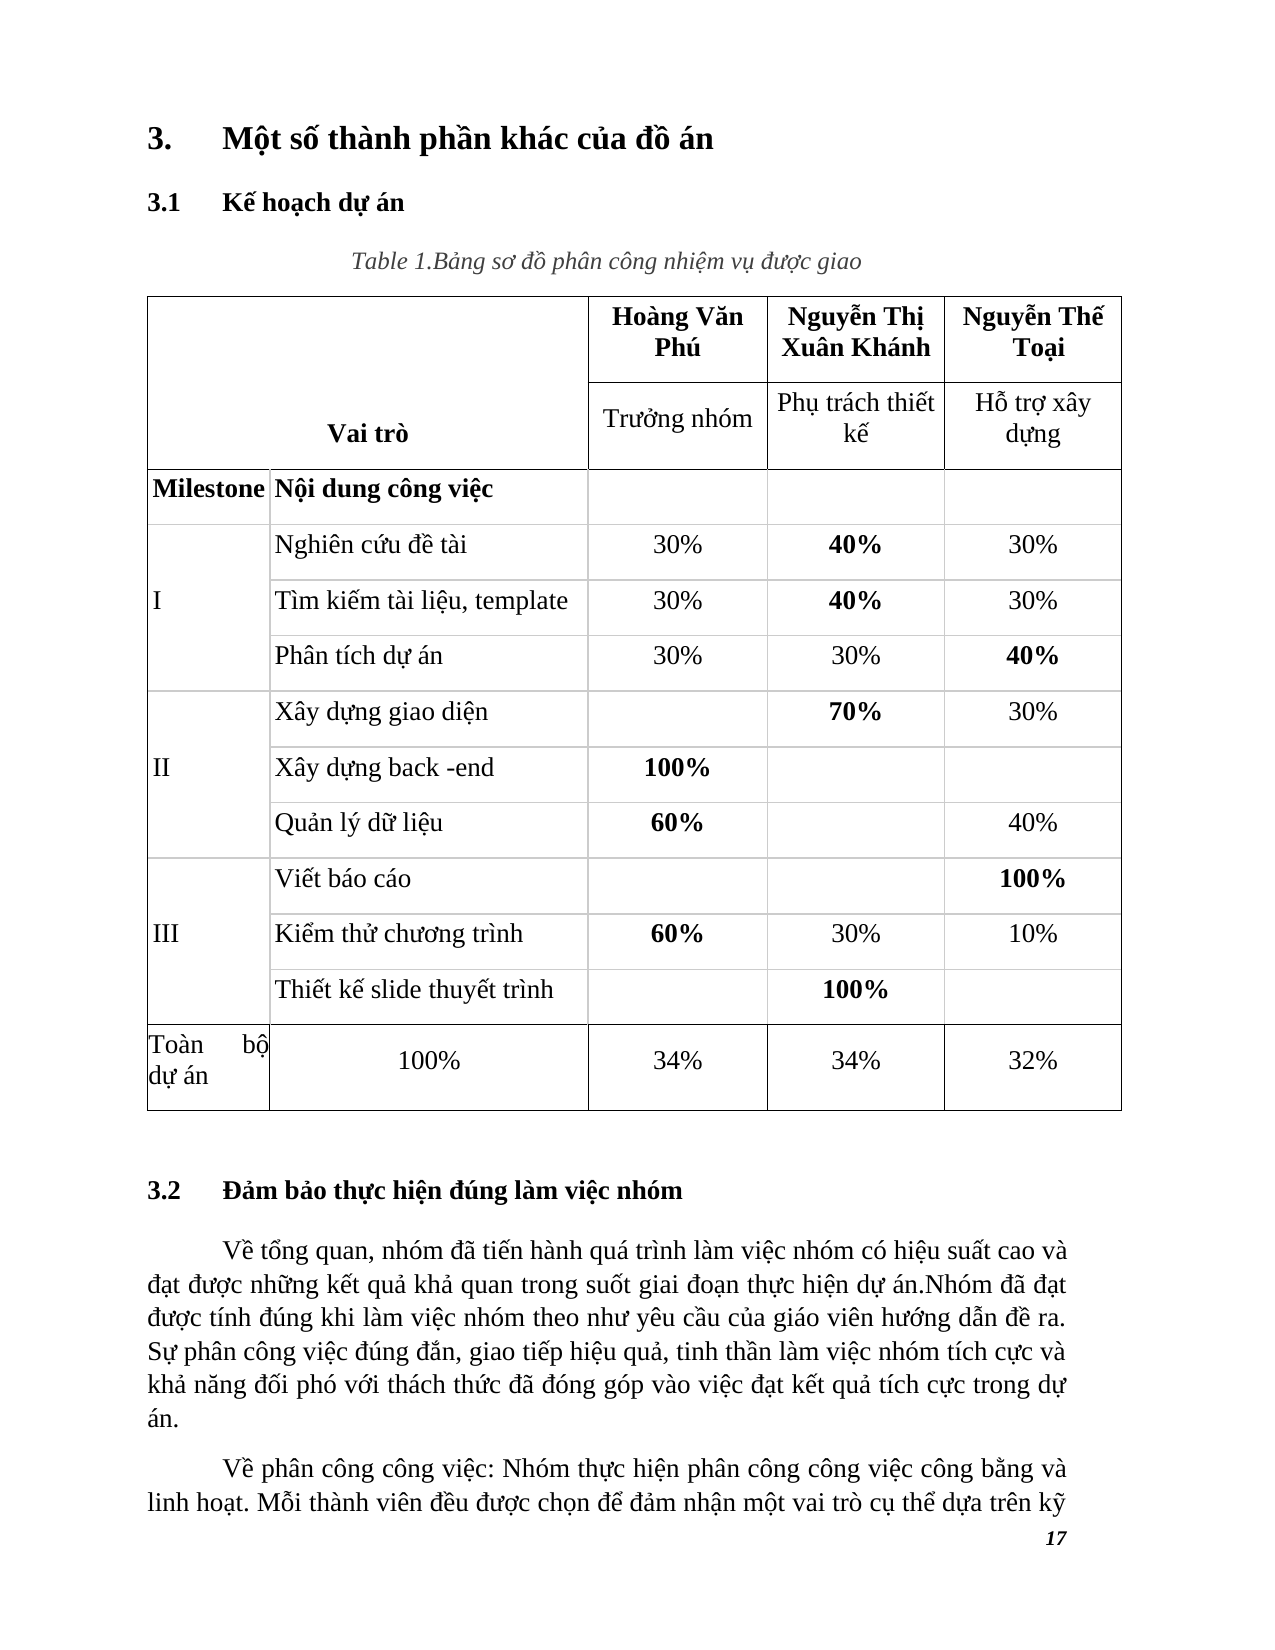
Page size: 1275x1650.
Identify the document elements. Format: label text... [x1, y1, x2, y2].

table_cell Toàn bộ dự án [148, 1025, 269, 1110]
table_cell 40% [768, 581, 944, 635]
table_cell 34% [768, 1025, 944, 1110]
table_cell 60% [589, 915, 767, 968]
table_cell 100% [768, 970, 944, 1024]
table_cell 100% [945, 859, 1121, 913]
table_cell 40% [945, 803, 1121, 857]
table_cell [945, 748, 1121, 802]
table_cell Kiểm thử chương trình [271, 915, 587, 968]
table_cell 40% [945, 636, 1121, 690]
table_cell Trưởng nhóm [589, 383, 767, 468]
table_cell 30% [945, 525, 1121, 579]
table_cell 34% [589, 1025, 767, 1110]
table_cell Nội dung công việc [271, 470, 587, 523]
table_cell [589, 970, 767, 1024]
table_cell 40% [768, 525, 944, 579]
table_cell [589, 470, 767, 523]
table_cell Xây dựng giao diện [271, 692, 587, 746]
table_cell [768, 470, 944, 523]
table_cell 30% [589, 636, 767, 690]
table_cell Xây dựng back -end [271, 748, 587, 802]
table_header Vai trò [148, 297, 588, 468]
table_cell [768, 859, 944, 913]
subtitle Kế hoạch dự án [147, 186, 1068, 217]
subtitle Đảm bảo thực hiện đúng làm việc nhóm [147, 1174, 1068, 1205]
table_cell 32% [945, 1025, 1121, 1110]
text Về tổng quan, nhóm đã tiến hành quá trình làm việc nhóm có hiệu suất cao và đạt được những kết quả khả quan trong suốt giai đoạn thực hiện dự án.Nhóm đã đạt được tính đúng khi làm việc nhóm theo như yêu cầu của giáo viên hướng dẫn đề ra. Sự phân công việc đúng đắn, giao tiếp hiệu quả, tinh thần làm việc nhóm tích cực và khả năng đối phó với thách thức đã đóng góp vào việc đạt kết quả tích cực trong dự án. [147, 1234, 1068, 1433]
table_cell I [148, 525, 269, 690]
table_cell 10% [945, 915, 1121, 968]
table_cell 30% [589, 581, 767, 635]
table_cell 30% [945, 692, 1121, 746]
table_cell Thiết kế slide thuyết trình [271, 970, 587, 1024]
table_cell Phân tích dự án [271, 636, 587, 690]
table_header Nguyễn Thị Xuân Khánh [768, 297, 944, 382]
table_cell 30% [768, 636, 944, 690]
table_cell Viết báo cáo [271, 859, 587, 913]
table_cell Milestone [148, 470, 269, 523]
table_cell [768, 748, 944, 802]
table_cell Hỗ trợ xây dựng [945, 383, 1121, 468]
table_cell Quản lý dữ liệu [271, 803, 587, 857]
table_cell [589, 692, 767, 746]
table_cell [768, 803, 944, 857]
table_cell 30% [945, 581, 1121, 635]
table_header Hoàng Văn Phú [589, 297, 767, 382]
table_cell 100% [589, 748, 767, 802]
table_cell [945, 470, 1121, 523]
table_cell Tìm kiếm tài liệu, template [271, 581, 587, 635]
table_cell 30% [768, 915, 944, 968]
table_cell 70% [768, 692, 944, 746]
table_cell 100% [270, 1025, 588, 1110]
table_cell [589, 859, 767, 913]
table_cell III [148, 859, 269, 1024]
table_header Nguyễn Thế Toại [945, 297, 1121, 382]
table_cell 60% [589, 803, 767, 857]
table_cell 30% [589, 525, 767, 579]
subtitle Một số thành phần khác của đồ án [147, 118, 1068, 157]
table_cell Phụ trách thiết kế [768, 383, 944, 468]
table_cell [945, 970, 1121, 1024]
table_cell Nghiên cứu đề tài [271, 525, 587, 579]
table_cell II [148, 692, 269, 857]
